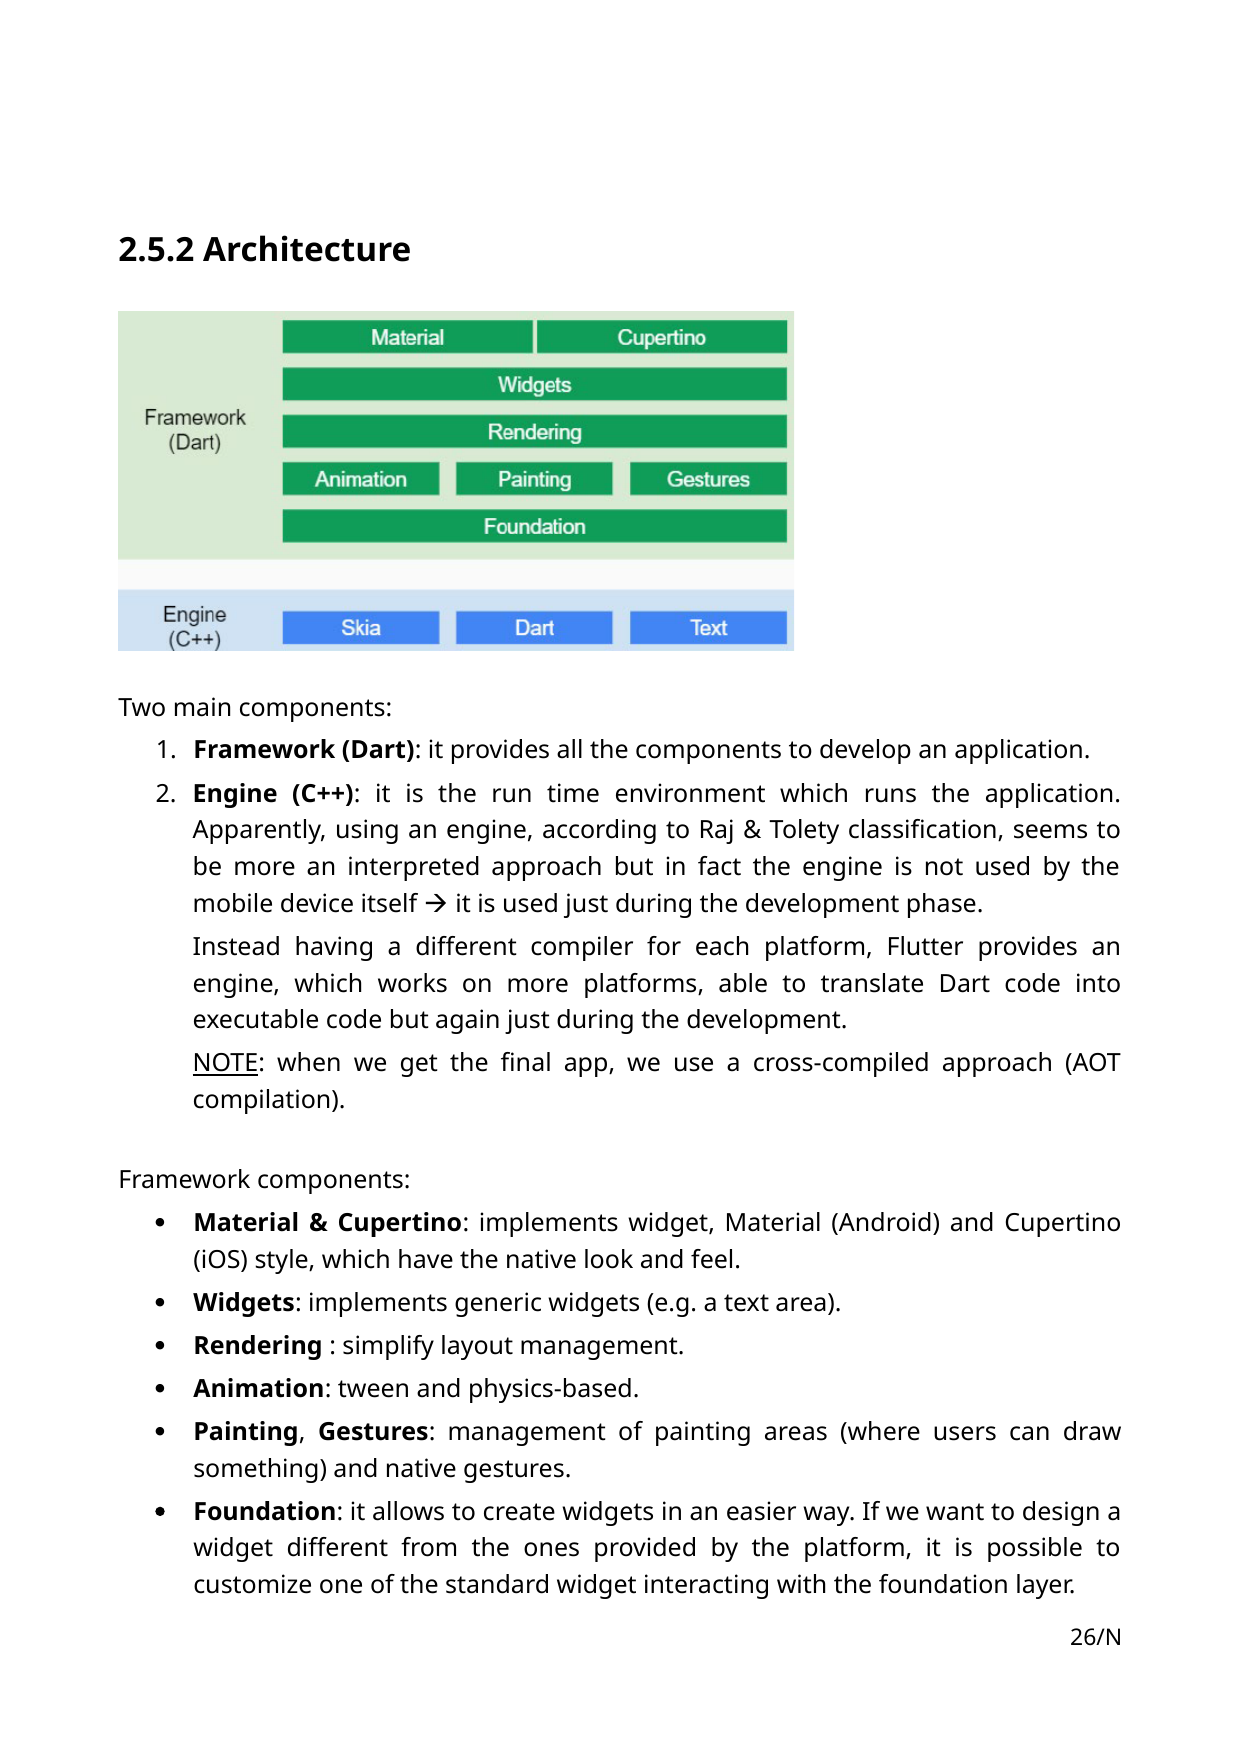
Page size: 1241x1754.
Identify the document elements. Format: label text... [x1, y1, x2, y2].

list Material & Cupertino: implements widget, Material (Android) and Cupertino (iOS) style, which have the native look and feel. [156, 1205, 1122, 1276]
list NOTE: when we get the final app, we use a cross-compiled approach (AOT compilation). [192, 1045, 1122, 1116]
subtitle 2.5.2 Architecture [118, 225, 1122, 271]
text Two main components: [118, 689, 1122, 723]
picture [118, 311, 795, 651]
list Painting, Gestures: management of painting areas (where users can draw something) and native gestures. [156, 1413, 1122, 1484]
list Instead having a different compiler for each platform, Flutter provides an engine, which works on more platforms, able to translate Dart code into executable code but again just during the development. [192, 928, 1122, 1036]
list Foundation: it allows to create widgets in an easier way. If we want to design a widget different from the ones provided by the platform, it is possible to customize one of the standard widget interacting with the foundation layer. [156, 1493, 1122, 1601]
list Animation: tween and physics-based. [156, 1371, 1122, 1404]
list Widgets: implements generic widgets (e.g. a text area). [156, 1284, 1122, 1318]
list Engine (C++): it is the run time environment which runs the application. Apparently, using an engine, according to Raj & Tolety classification, seems to be more an interpreted approach but in fact the engine is not used by the mobile device itself it is used just during the development phase. [155, 775, 1122, 919]
list Rendering : simplify layout management. [156, 1327, 1122, 1362]
text Framework components: [118, 1162, 1122, 1196]
list Framework (Dart): it provides all the components to develop an application. [156, 732, 1122, 766]
